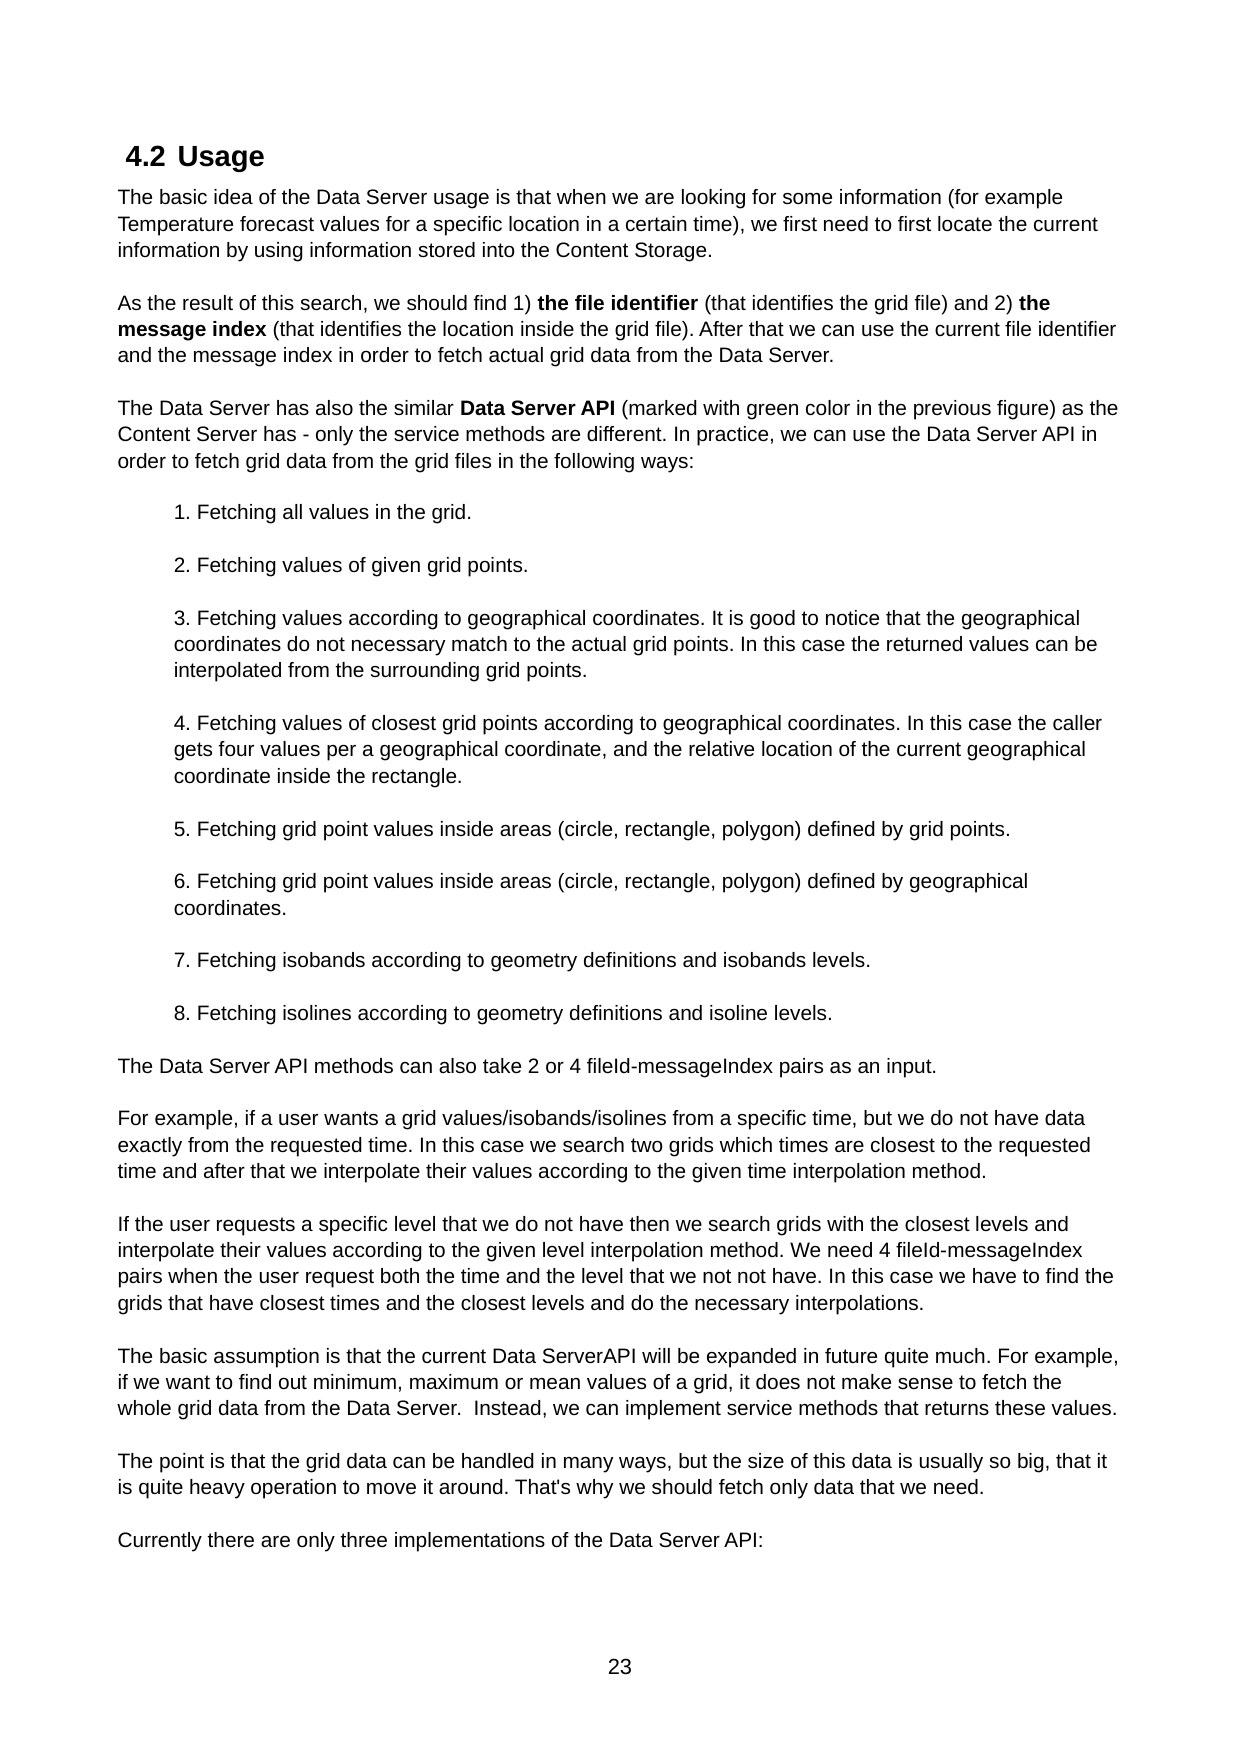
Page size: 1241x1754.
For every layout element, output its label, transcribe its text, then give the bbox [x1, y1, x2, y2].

text The basic idea of the Data Server usage is that when we are looking for some information (for example Temperature forecast values for a specific location in a certain time), we first need to first locate the current information by using information stored into the Content Storage. [117, 185, 1122, 262]
text The Data Server API methods can also take 2 or 4 fileId-messageIndex pairs as an input. [117, 1053, 1122, 1077]
text Currently there are only three implementations of the Data Server API: [117, 1528, 1122, 1552]
text 7. Fetching isobands according to geometry definitions and isobands levels. [173, 948, 1122, 972]
text 1. Fetching all values in the grid. [173, 500, 1122, 524]
text If the user requests a specific level that we do not have then we search grids with the closest levels and interpolate their values according to the given level interpolation method. We need 4 fileId-messageIndex pairs when the user request both the time and the level that we not not have. In this case we have to find the grids that have closest times and the closest levels and do the necessary interpolations. [117, 1212, 1122, 1315]
text 2. Fetching values of given grid points. [173, 553, 1122, 577]
text The basic assumption is that the current Data ServerAPI will be expanded in future quite much. For example, if we want to find out minimum, maximum or mean values of a grid, it does not make sense to fetch the whole grid data from the Data Server. Instead, we can implement service methods that returns these values. [117, 1343, 1122, 1420]
subtitle Usage [117, 139, 1122, 172]
text For example, if a user wants a grid values/isobands/isolines from a specific time, but we do not have data exactly from the requested time. In this case we search two grids which times are closest to the requested time and after that we interpolate their values according to the given time interpolation method. [117, 1106, 1122, 1183]
text 4. Fetching values of closest grid points according to geographical coordinates. In this case the caller gets four values per a geographical coordinate, and the relative location of the current geographical coordinate inside the rectangle. [173, 711, 1122, 788]
text 6. Fetching grid point values inside areas (circle, rectangle, polygon) defined by geographical coordinates. [173, 869, 1122, 919]
text The point is that the grid data can be handled in many ways, but the size of this data is usually so big, that it is quite heavy operation to move it around. That's why we should fetch only data that we need. [117, 1449, 1122, 1499]
text 3. Fetching values according to geographical coordinates. It is good to notice that the geographical coordinates do not necessary match to the actual grid points. In this case the returned values can be interpolated from the surrounding grid points. [173, 606, 1122, 682]
text The Data Server has also the similar Data Server API (marked with green color in the previous figure) as the Content Server has - only the service methods are different. In practice, we can use the Data Server API in order to fetch grid data from the grid files in the following ways: [117, 396, 1122, 472]
text 8. Fetching isolines according to geometry definitions and isoline levels. [173, 1001, 1122, 1025]
text As the result of this search, we should find 1) the file identifier (that identifies the grid file) and 2) the message index (that identifies the location inside the grid file). After that we can use the current file identifier and the message index in order to fetch actual grid data from the Data Server. [117, 290, 1122, 367]
text 5. Fetching grid point values inside areas (circle, rectangle, polygon) defined by grid points. [173, 816, 1122, 840]
